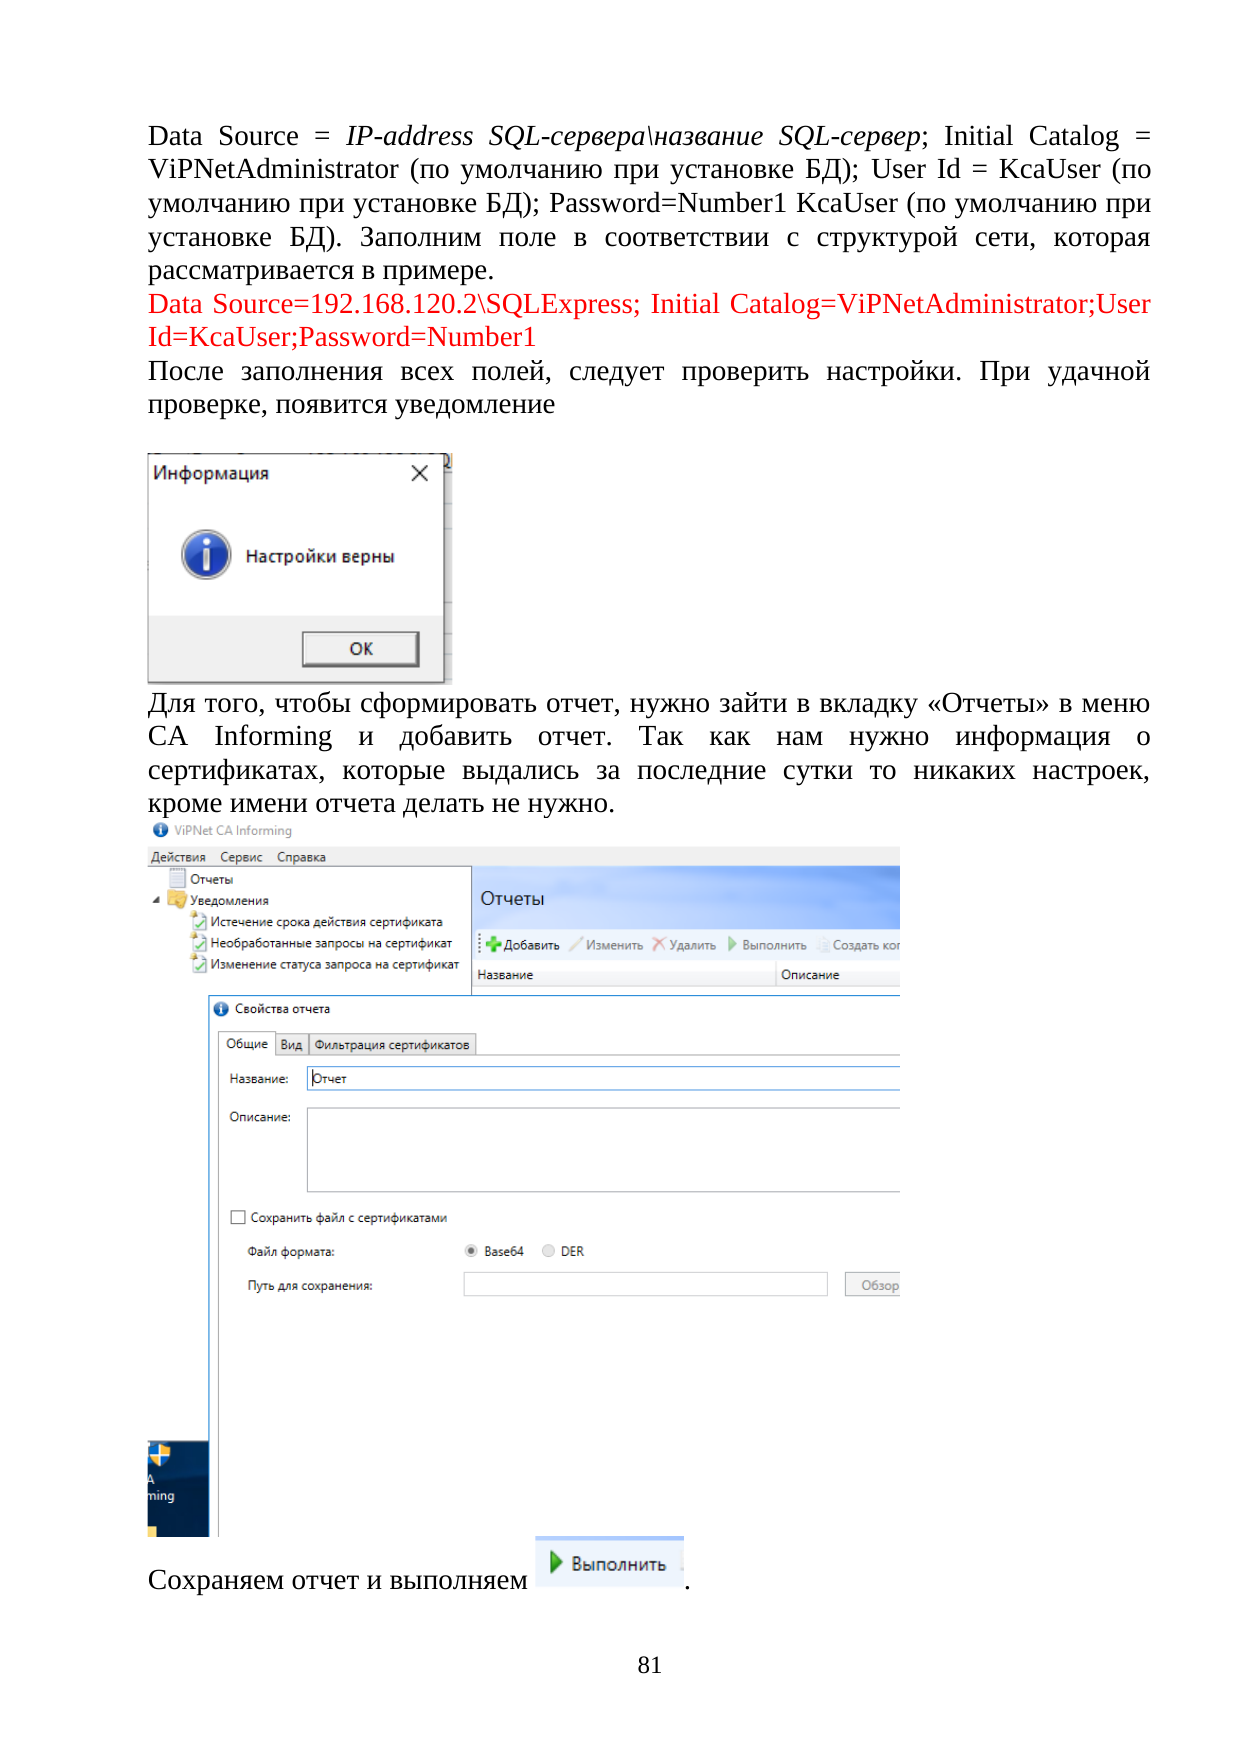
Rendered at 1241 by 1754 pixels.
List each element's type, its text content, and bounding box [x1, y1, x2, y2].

text После заполнения всех полей, следует проверить настройки. При удачной проверке, появится уведомление [148, 353, 1152, 420]
text Data Source = IP-address SQL-сервера\название SQL-сервер; Initial Catalog = ViPNetAdministrator (по умолчанию при установке БД); User Id = KcaUser (по умолчанию при установке БД); Password=Number1 KcaUser (по умолчанию при установке БД). Заполним поле в соответствии с структурой сети, которая рассматривается в примере. [148, 118, 1152, 286]
text Data Source=192.168.120.2\SQLExpress; Initial Catalog=ViPNetAdministrator;User Id=KcaUser;Password=Number1 [148, 286, 1152, 353]
picture [147, 453, 453, 685]
text Сохраняем отчет и выполняем . [148, 1536, 1152, 1596]
text Для того, чтобы сформировать отчет, нужно зайти в вкладку «Отчеты» в меню CA Informing и добавить отчет. Так как нам нужно информация о сертификатах, которые выдались за последние сутки то никаких настроек, кроме имени отчета делать не нужно. [148, 685, 1152, 819]
picture [147, 818, 900, 1590]
